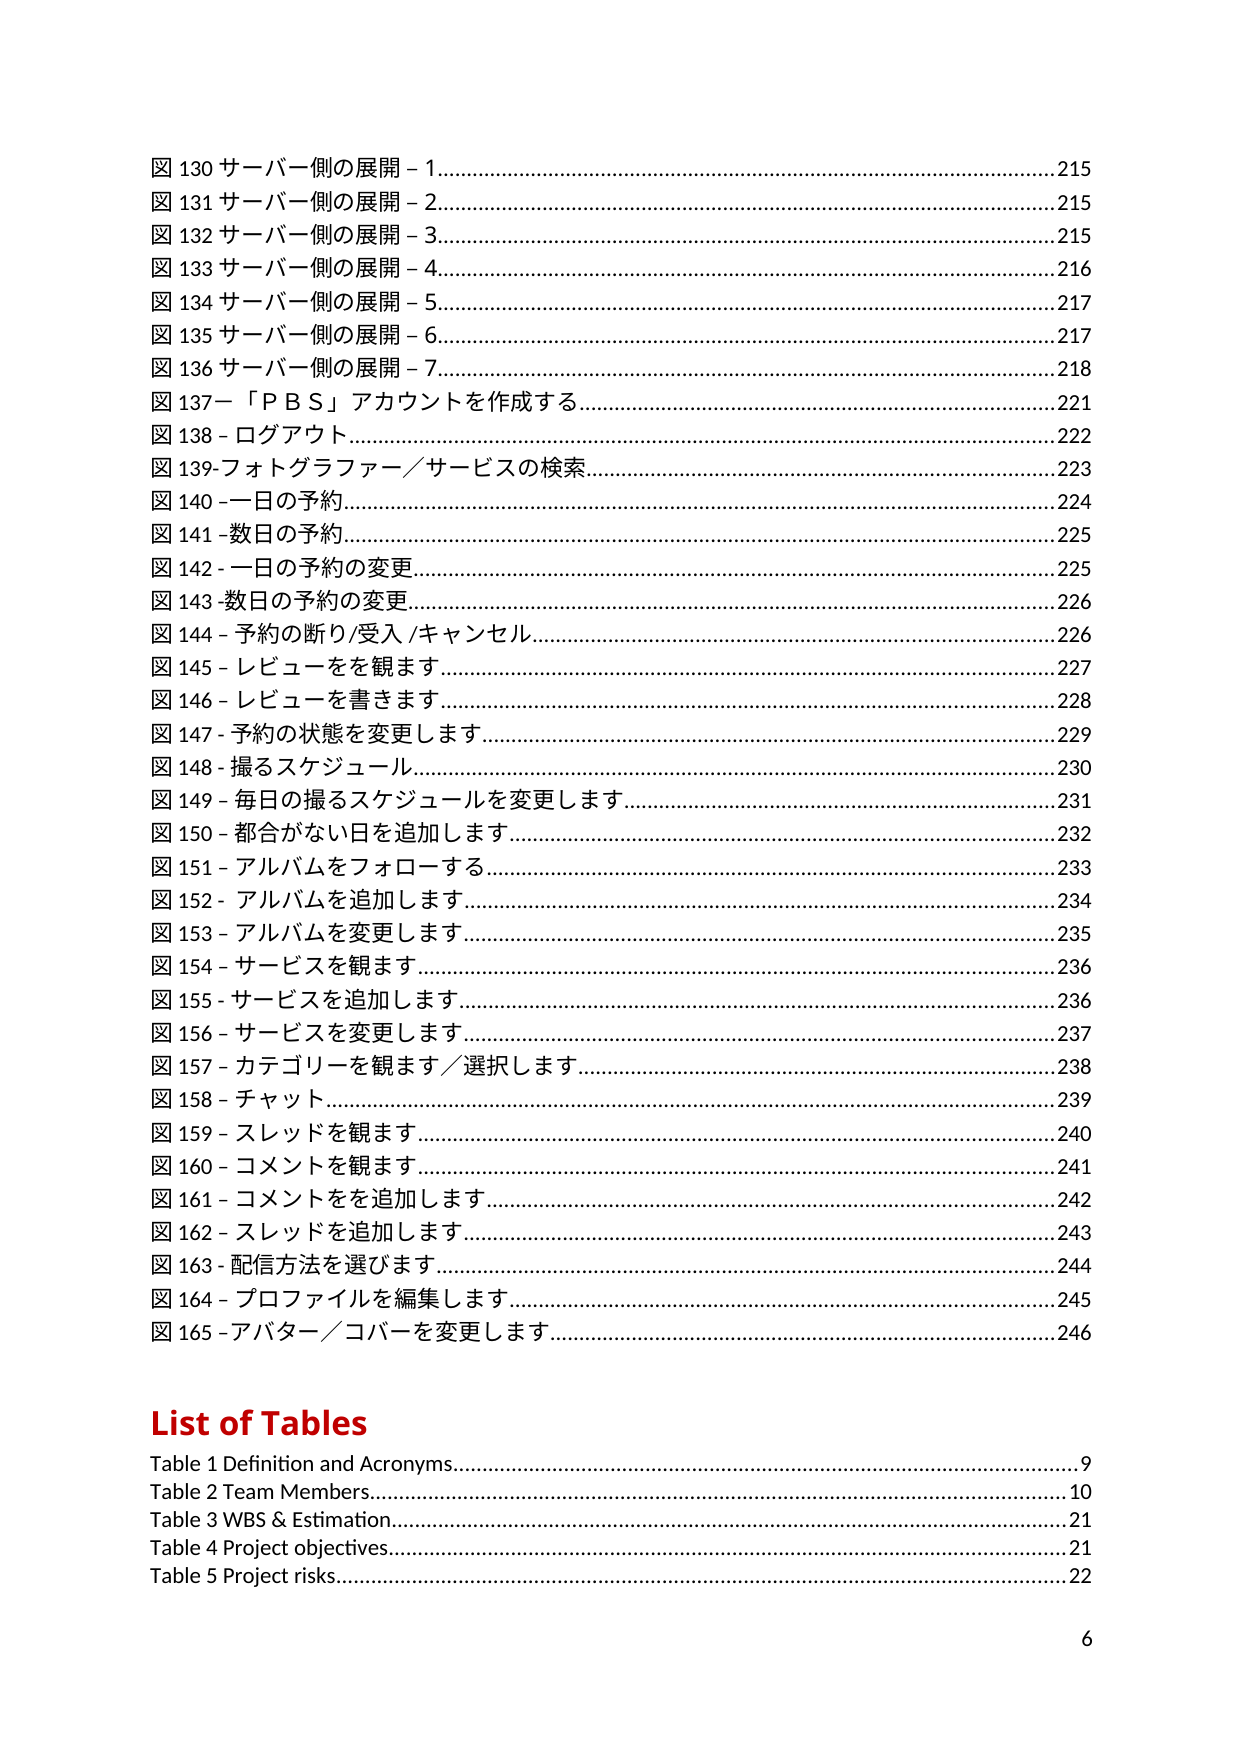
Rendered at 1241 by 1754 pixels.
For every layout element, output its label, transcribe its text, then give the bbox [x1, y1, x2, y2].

text 図152 - アルバムを追加します 234 [150, 882, 1093, 915]
text 図142 - 一日の予約の変更 225 [150, 549, 1093, 583]
text 図157 – カテゴリーを観ます／選択します 238 [150, 1048, 1093, 1081]
text 図141 –数日の予約 225 [150, 516, 1093, 549]
text 図143 -数日の予約の変更 226 [150, 583, 1093, 616]
text 図160 – コメントを観ます 241 [150, 1148, 1093, 1181]
text Table 3 WBS & Estimation 21 [150, 1505, 1093, 1533]
text Table 2 Team Members 10 [150, 1477, 1093, 1505]
text 図137－「ＰＢＳ」アカウントを作成する 221 [150, 383, 1093, 417]
text Table 5 Project risks 22 [150, 1561, 1093, 1589]
text 図 135 サーバー側の展開 – 6 217 [150, 317, 1093, 350]
text 図161 – コメントをを追加します 242 [150, 1181, 1093, 1214]
text 図 133 サーバー側の展開 – 4 216 [150, 250, 1093, 283]
text 図155 - サービスを追加します 236 [150, 981, 1093, 1015]
text 図165 –アバター／コバーを変更します 246 [150, 1314, 1093, 1347]
text 図156 – サービスを変更します 237 [150, 1015, 1093, 1048]
text 図146 – レビューを書きます 228 [150, 682, 1093, 716]
text 図151 – アルバムをフォローする 233 [150, 848, 1093, 882]
text 図 136 サーバー側の展開 – 7 218 [150, 350, 1093, 383]
text 図163 - 配信方法を選びます 244 [150, 1247, 1093, 1281]
subtitle List of Tables [150, 1400, 1093, 1445]
text 図147 - 予約の状態を変更します 229 [150, 716, 1093, 749]
text 図150 – 都合がない日を追加します 232 [150, 815, 1093, 848]
text 図138 – ログアウト 222 [150, 417, 1093, 450]
text 図153 – アルバムを変更します 235 [150, 915, 1093, 948]
text 図164 – プロファイルを編集します 245 [150, 1281, 1093, 1314]
text 図144 – 予約の断り/受入 /キャンセル 226 [150, 616, 1093, 649]
text 図148 - 撮るスケジュール 230 [150, 749, 1093, 782]
text Table 1 Definition and Acronyms 9 [150, 1449, 1093, 1477]
text 図 132 サーバー側の展開 – 3 215 [150, 217, 1093, 250]
text 図149 – 毎日の撮るスケジュールを変更します 231 [150, 782, 1093, 815]
text 図154 – サービスを観ます 236 [150, 948, 1093, 981]
text 図158 – チャット 239 [150, 1081, 1093, 1114]
text Table 4 Project objectives 21 [150, 1533, 1093, 1561]
text 図162 – スレッドを追加します 243 [150, 1214, 1093, 1247]
text 図 130 サーバー側の展開 – 1 215 [150, 150, 1093, 183]
text 図140 –一日の予約 224 [150, 483, 1093, 516]
text 図139-フォトグラファー／サービスの検索 223 [150, 450, 1093, 483]
text 図145 – レビューをを観ます 227 [150, 649, 1093, 682]
text 図 134 サーバー側の展開 – 5 217 [150, 283, 1093, 317]
text 図159 – スレッドを観ます 240 [150, 1114, 1093, 1148]
text 図 131 サーバー側の展開 – 2 215 [150, 183, 1093, 217]
